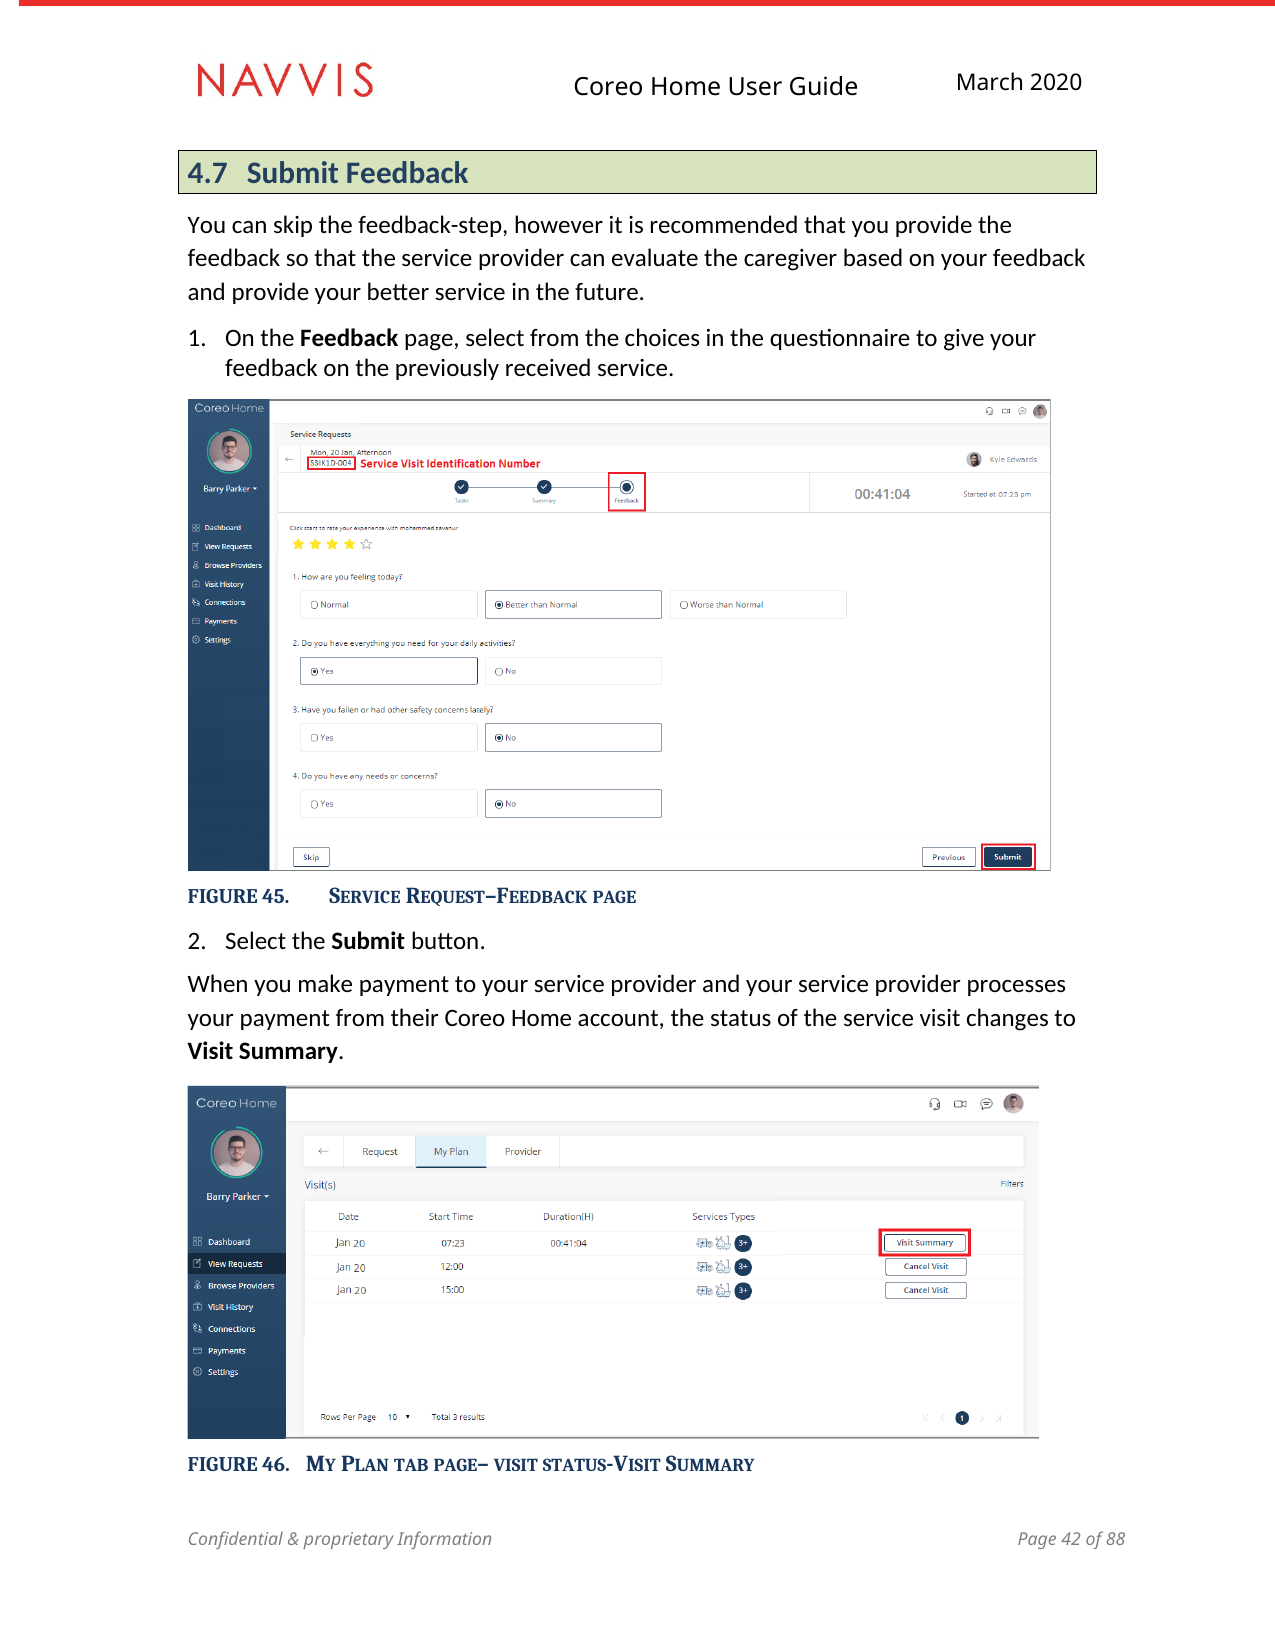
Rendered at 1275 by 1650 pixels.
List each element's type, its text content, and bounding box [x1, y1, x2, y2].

text Service Request–Feedback page [187, 883, 1087, 909]
list Select the Submit button. [187, 925, 1087, 956]
text When you make payment to your service provider and your service provider processes your payment from their Coreo Home account, the status of the service visit changes to Visit Summary. [187, 968, 1087, 1066]
picture [187, 399, 1051, 871]
picture [187, 1085, 1039, 1439]
picture [187, 55, 383, 104]
text You can skip the feedback-step, however it is recommended that you provide the feedback so that the service provider can evaluate the caregiver based on your feedback and provide your better service in the future. [187, 209, 1087, 307]
text My Plan tab page– visit status-Visit Summary [187, 1451, 1087, 1477]
list On the Feedback page, select from the choices in the questionnaire to give your feedback on the previously received service. [187, 322, 1087, 383]
subtitle Submit Feedback [179, 151, 1096, 193]
